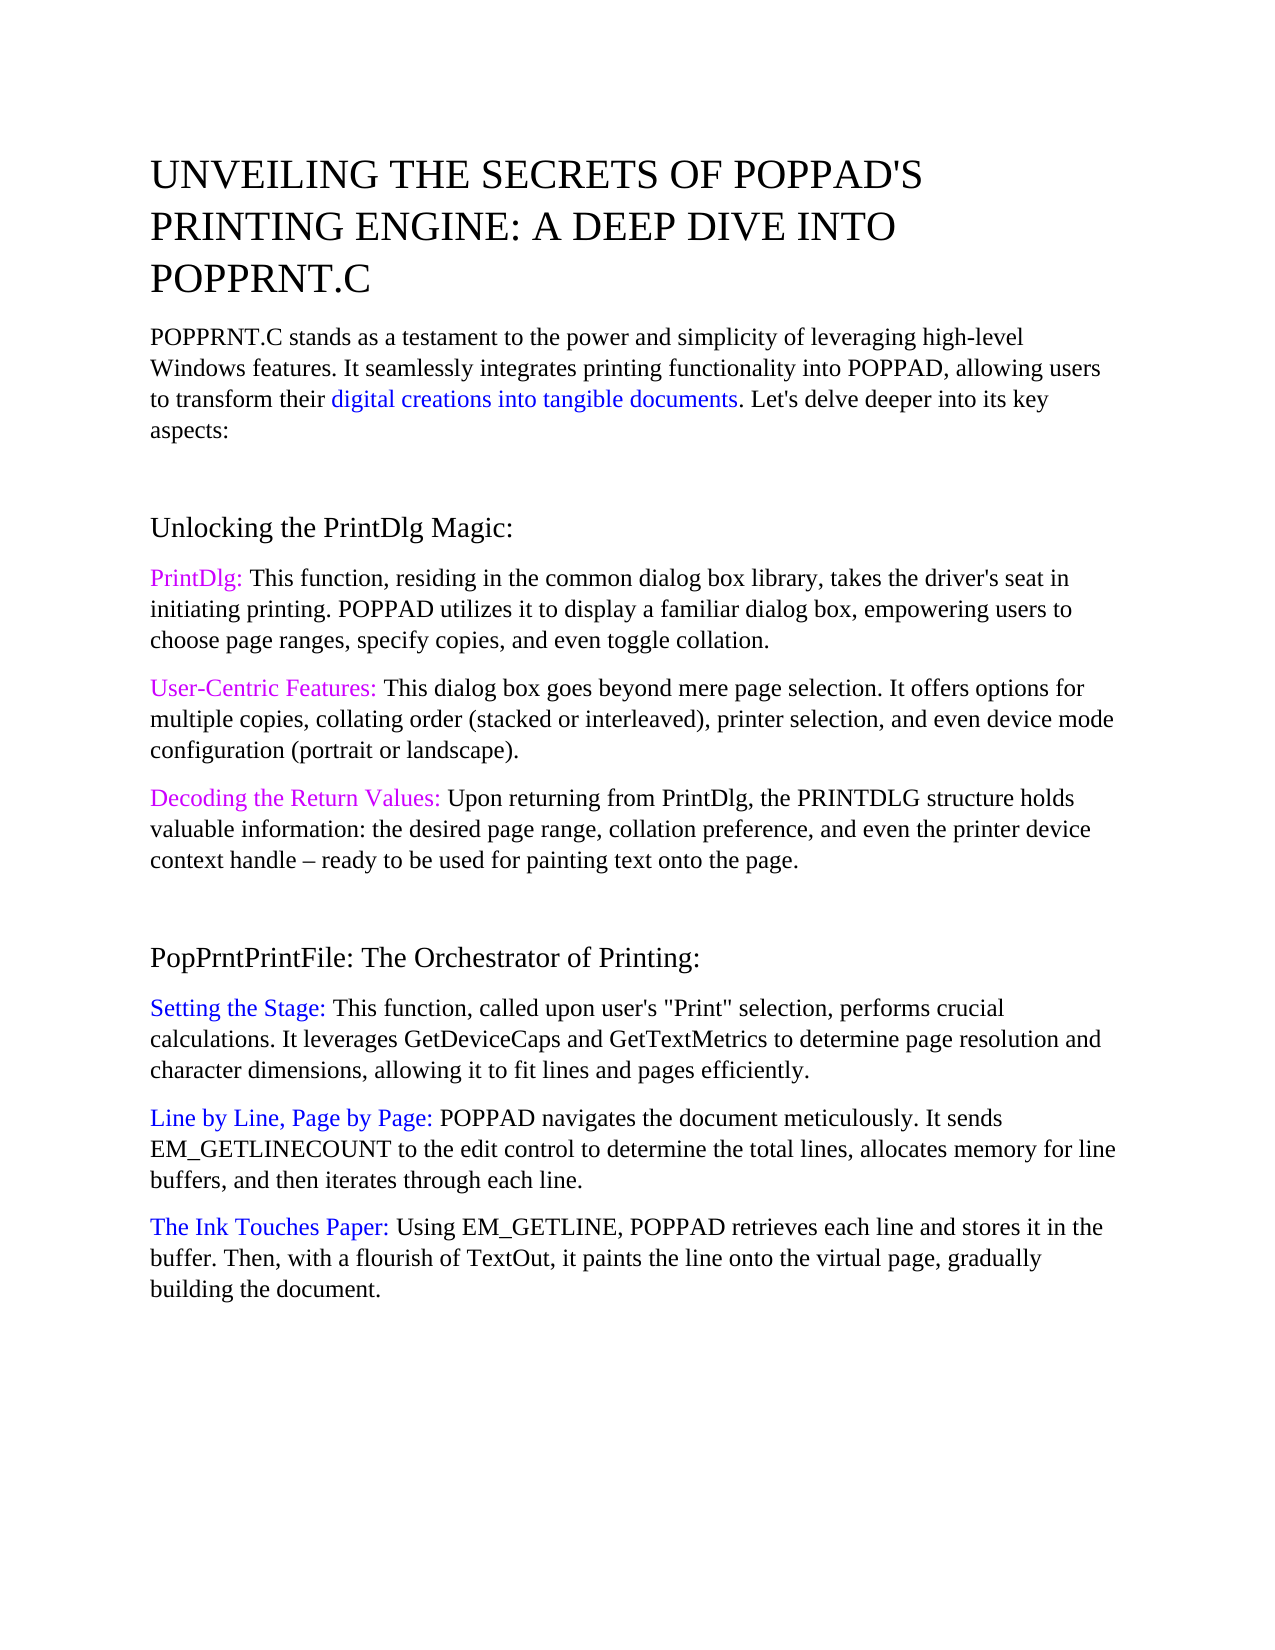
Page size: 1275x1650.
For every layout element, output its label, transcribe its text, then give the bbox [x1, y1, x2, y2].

text UNVEILING THE SECRETS OF POPPAD'S PRINTING ENGINE: A DEEP DIVE INTO POPPRNT.C [150, 150, 1125, 301]
text Decoding the Return Values: Upon returning from PrintDlg, the PRINTDLG structure holds valuable information: the desired page range, collation preference, and even the printer device context handle – ready to be used for painting text onto the page. [150, 783, 1125, 873]
text The Ink Touches Paper: Using EM_GETLINE, POPPAD retrieves each line and stores it in the buffer. Then, with a flourish of TextOut, it paints the line onto the virtual page, gradually building the document. [150, 1212, 1125, 1303]
text Line by Line, Page by Page: POPPAD navigates the document meticulously. It sends EM_GETLINECOUNT to the edit control to determine the total lines, allocates memory for line buffers, and then iterates through each line. [150, 1103, 1125, 1193]
text Setting the Stage: This function, called upon user's "Print" selection, performs crucial calculations. It leverages GetDeviceCaps and GetTextMetrics to determine page resolution and character dimensions, allowing it to fit lines and pages efficiently. [150, 993, 1125, 1084]
text PopPrntPrintFile: The Orchestrator of Printing: [150, 940, 1125, 974]
text PrintDlg: This function, residing in the common dialog box library, takes the driver's seat in initiating printing. POPPAD utilizes it to display a familiar dialog box, empowering users to choose page ranges, specify copies, and even toggle collation. [150, 563, 1125, 654]
text Unlocking the PrintDlg Magic: [150, 510, 1125, 544]
text POPPRNT.C stands as a testament to the power and simplicity of leveraging high-level Windows features. It seamlessly integrates printing functionality into POPPAD, allowing users to transform their digital creations into tangible documents. Let's delve deeper into its key aspects: [150, 322, 1125, 443]
text User-Centric Features: This dialog box goes beyond mere page selection. It offers options for multiple copies, collating order (stacked or interleaved), printer selection, and even device mode configuration (portrait or landscape). [150, 673, 1125, 764]
